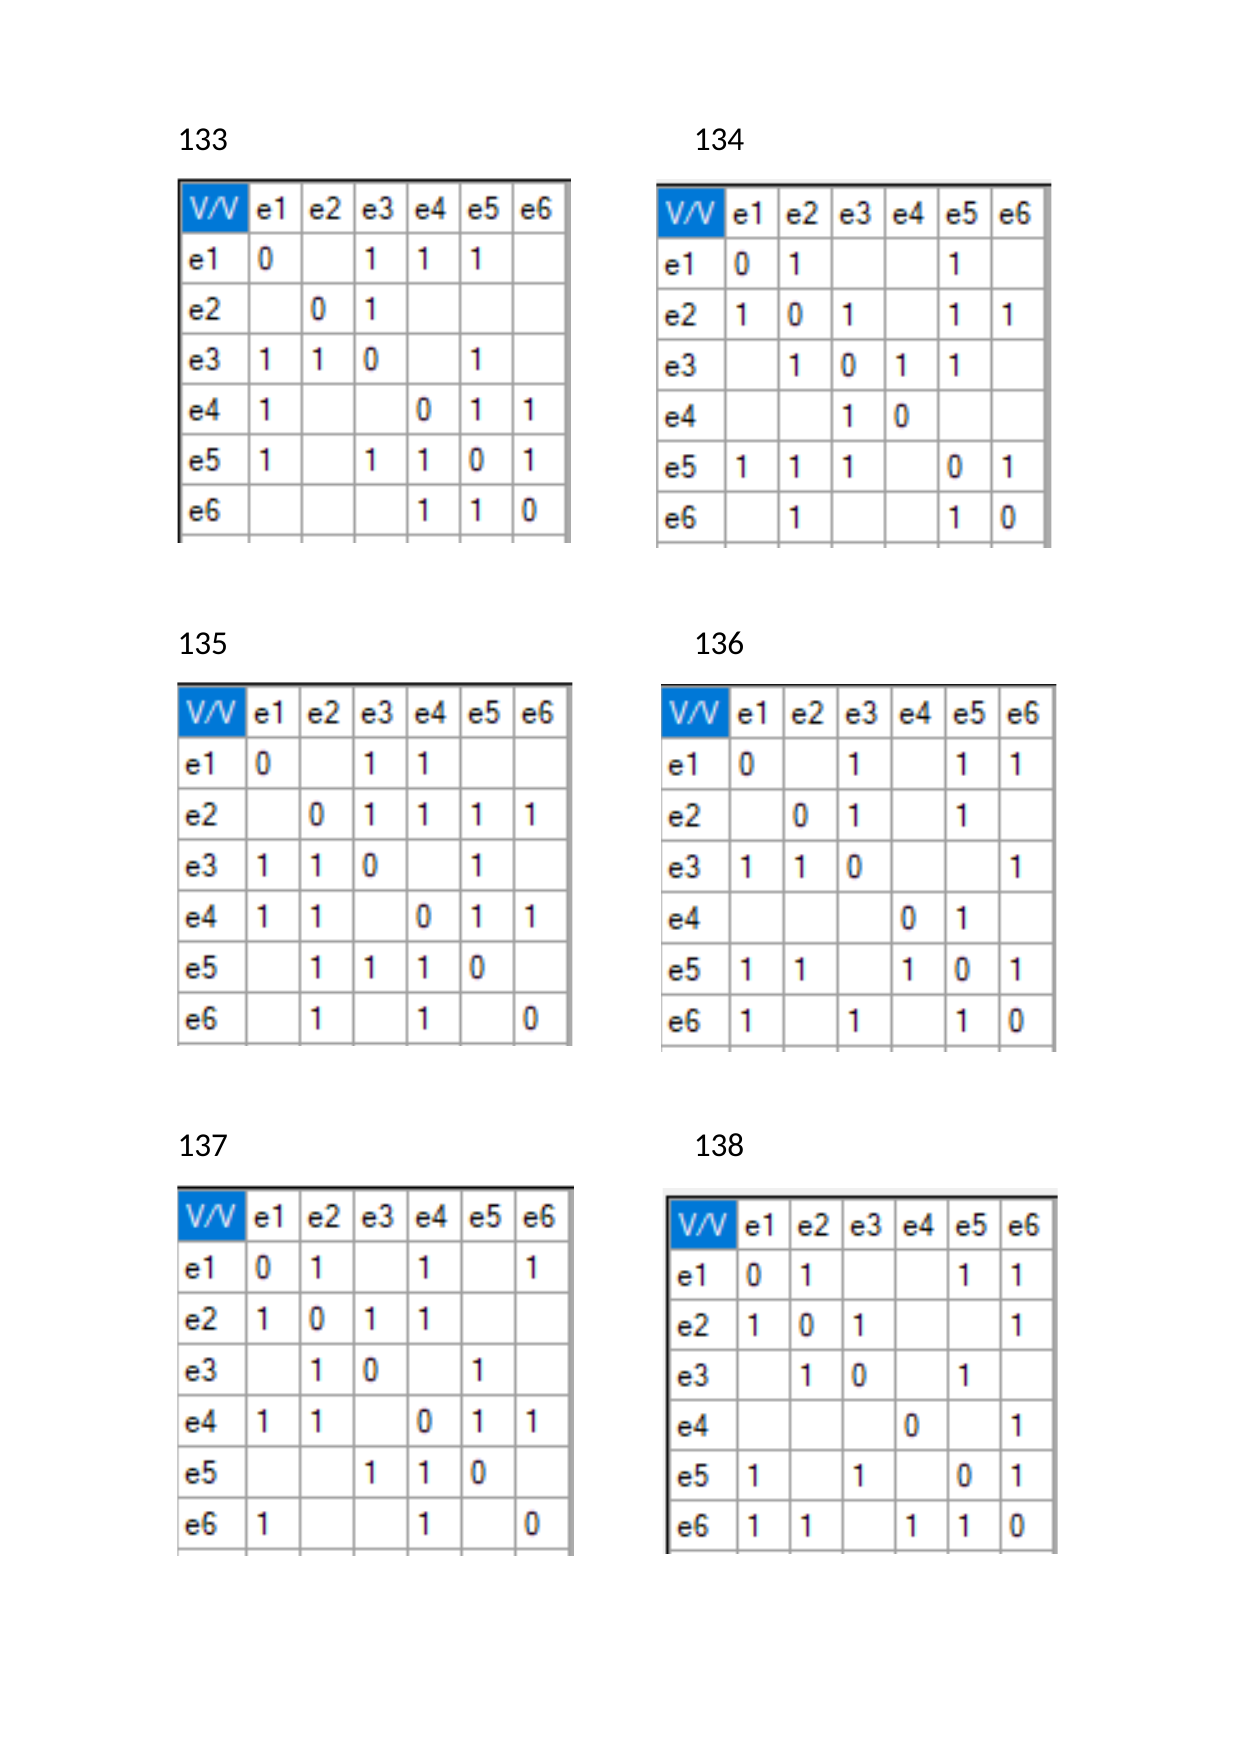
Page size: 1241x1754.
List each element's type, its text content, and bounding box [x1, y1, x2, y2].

picture [177, 178, 571, 543]
text 133 134 [177, 118, 1152, 159]
picture [661, 684, 1057, 1052]
picture [177, 682, 573, 1046]
picture [177, 1185, 574, 1556]
picture [662, 1188, 1058, 1554]
text 137 138 [177, 1124, 1152, 1165]
text 135 136 [177, 622, 1152, 663]
picture [656, 179, 1052, 548]
